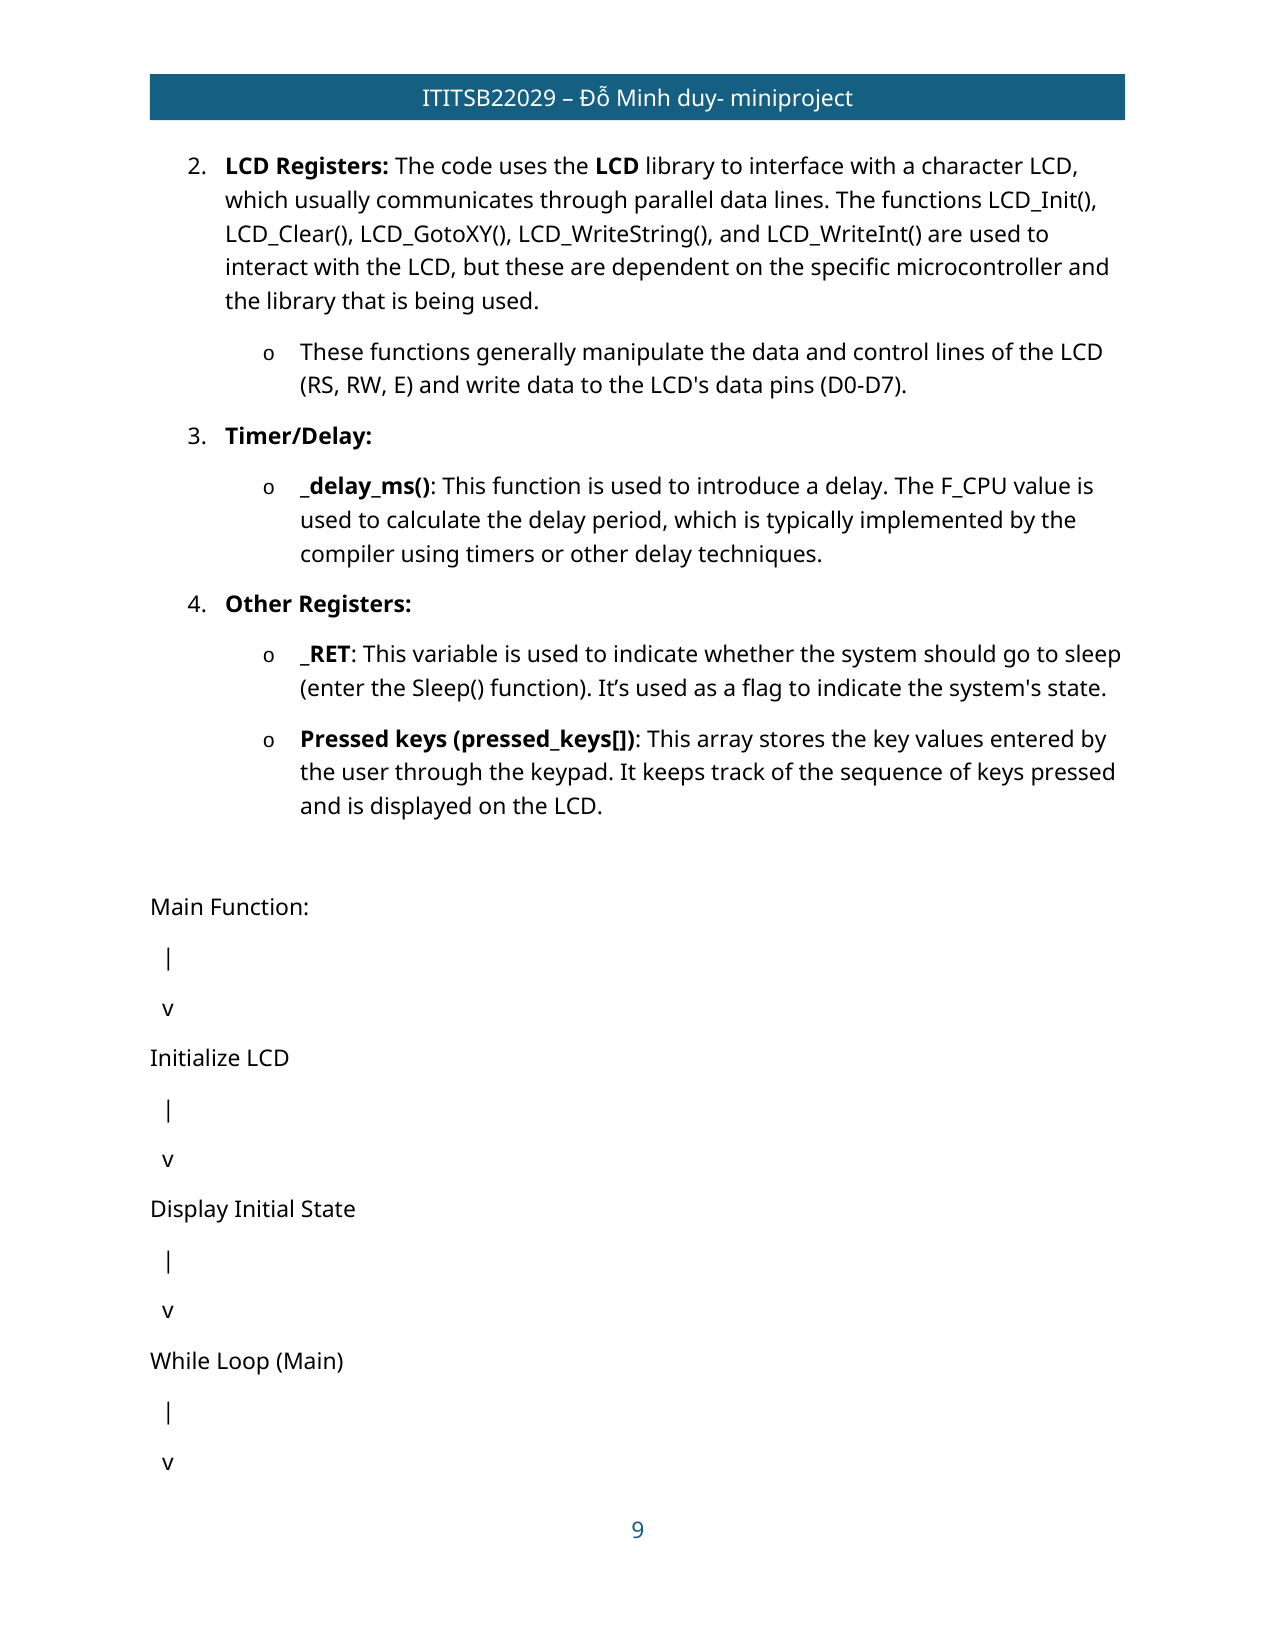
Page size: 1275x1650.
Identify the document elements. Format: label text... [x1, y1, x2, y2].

text | [150, 1092, 1125, 1124]
list LCD Registers: The code uses the LCD library to interface with a character LCD, which usually communicates through parallel data lines. The functions LCD_Init(), LCD_Clear(), LCD_GotoXY(), LCD_WriteString(), and LCD_WriteInt() are used to interact with the LCD, but these are dependent on the specific microcontroller and the library that is being used. [187, 150, 1125, 316]
list Pressed keys (pressed_keys[]): This array stores the key values entered by the user through the keypad. It keeps track of the sequence of keys pressed and is displayed on the LCD. [262, 722, 1125, 821]
text Main Function: [150, 891, 1125, 922]
list _RET: This variable is used to indicate whether the system should go to sleep (enter the Sleep() function). It’s used as a flag to indicate the system's state. [262, 638, 1125, 703]
text | [150, 1244, 1125, 1275]
list Timer/Delay: [187, 419, 1125, 451]
list These functions generally manipulate the data and control lines of the LCD (RS, RW, E) and write data to the LCD's data pins (D0-D7). [262, 335, 1125, 400]
list Other Registers: [187, 588, 1125, 619]
text v [150, 1294, 1125, 1325]
list _delay_ms(): This function is used to introduce a delay. The F_CPU value is used to calculate the delay period, which is typically implemented by the compiler using timers or other delay techniques. [262, 470, 1125, 569]
text v [150, 1143, 1125, 1174]
text v [150, 992, 1125, 1023]
text | [150, 1395, 1125, 1426]
text | [150, 941, 1125, 972]
text v [150, 1445, 1125, 1477]
text While Loop (Main) [150, 1344, 1125, 1376]
text Initialize LCD [150, 1042, 1125, 1073]
text Display Initial State [150, 1193, 1125, 1224]
